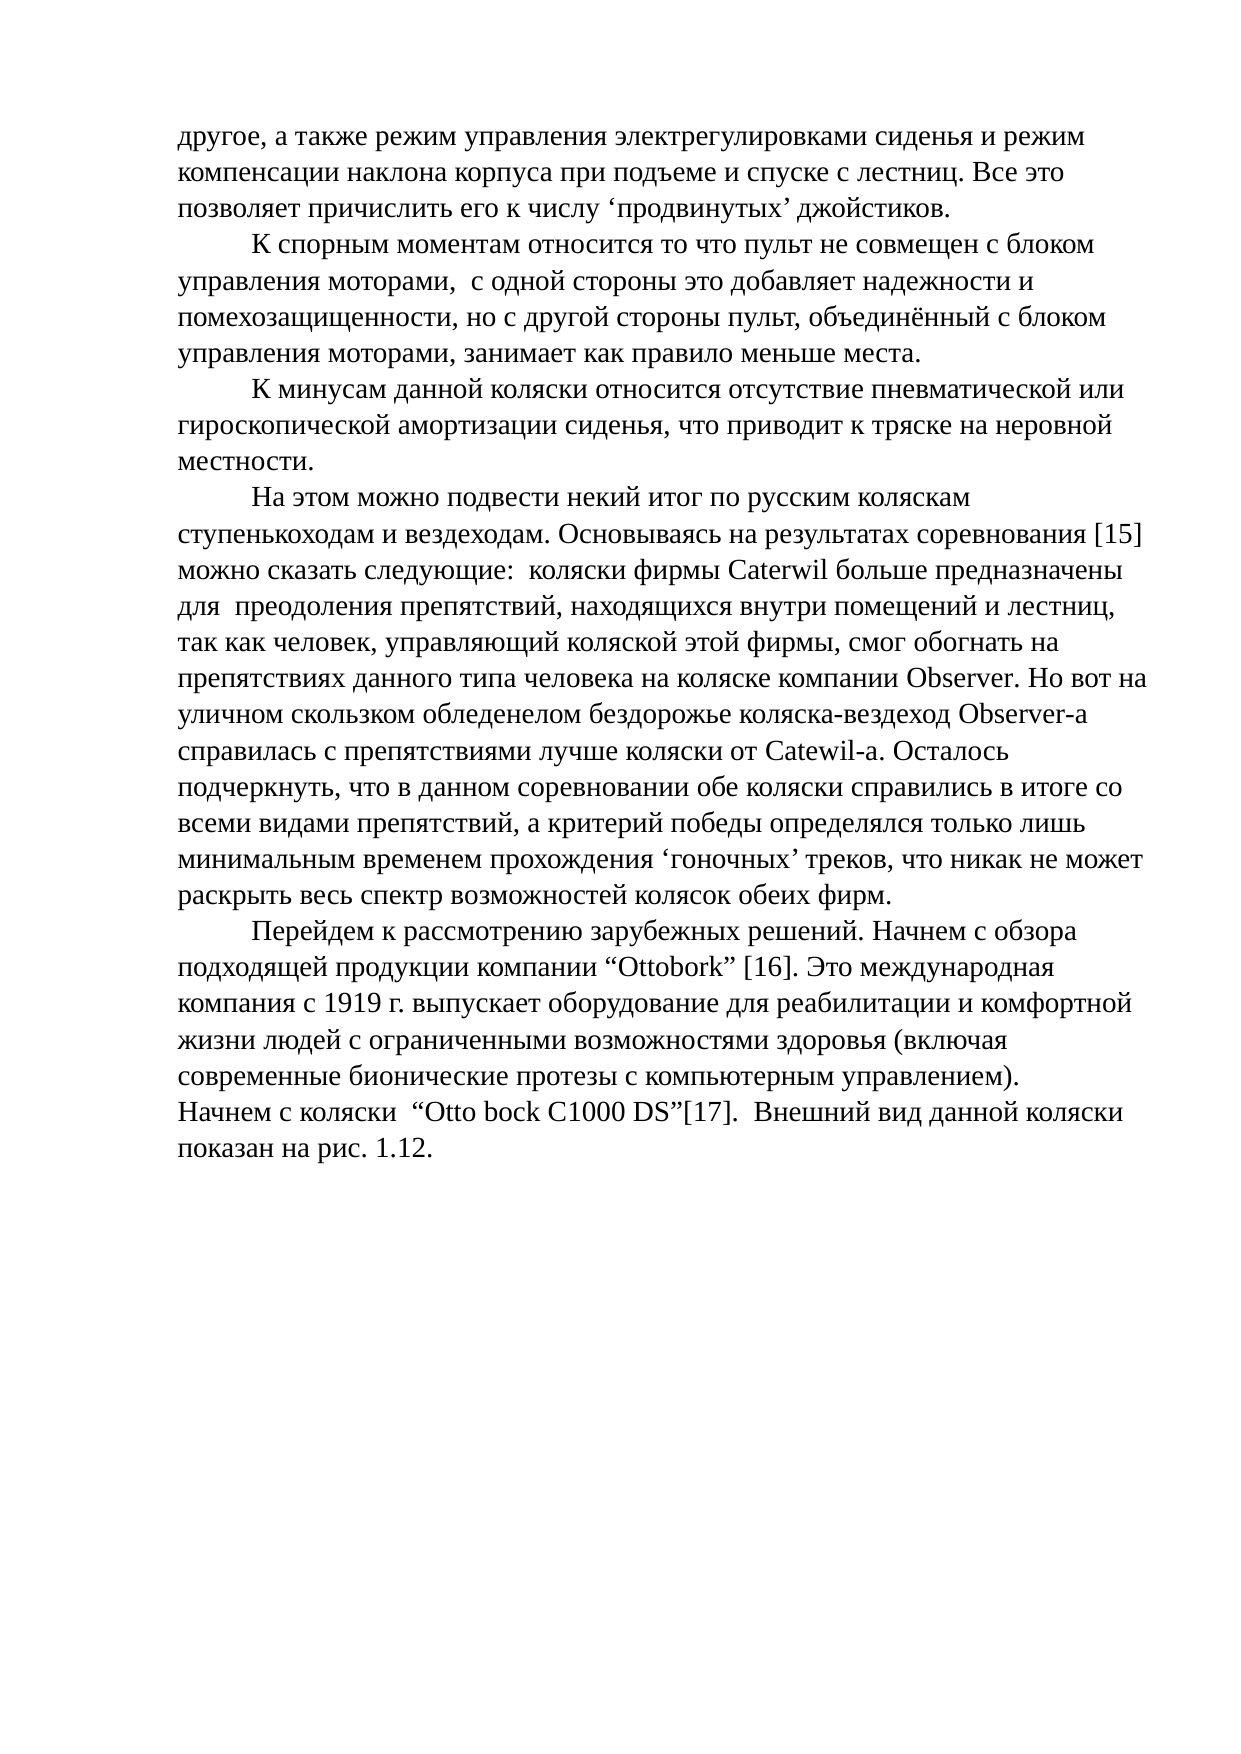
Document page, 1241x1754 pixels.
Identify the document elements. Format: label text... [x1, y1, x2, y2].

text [177, 118, 1152, 224]
text К минусам данной коляски относится отсутствие пневматической или гироскопической амортизации сиденья, что приводит к тряске на неровной местности. [177, 371, 1152, 477]
text Начнем с коляски “Otto bock C1000 DS”[17]. Внешний вид данной коляски показан на рис. 1.12. [177, 1094, 1152, 1164]
text На этом можно подвести некий итог по русским коляскам ступенькоходам и вездеходам. Основываясь на результатах соревнования [15] можно сказать следующие: коляски фирмы Caterwil больше предназначены для преодоления препятствий, находящихся внутри помещений и лестниц, так как человек, управляющий коляской этой фирмы, смог обогнать на препятствиях данного типа человека на коляске компании Observer. Но вот на уличном скользком обледенелом бездорожье коляска-вездеход Observer-а справилась с препятствиями лучше коляски от Catewil-а. Осталось подчеркнуть, что в данном соревновании обе коляски справились в итоге со всеми видами препятствий, а критерий победы определялся только лишь минимальным временем прохождения ‘гоночных’ треков, что никак не может раскрыть весь спектр возможностей колясок обеих фирм. [177, 479, 1152, 911]
text Перейдем к рассмотрению зарубежных решений. Начнем с обзора [251, 913, 1152, 947]
text подходящей продукции компании “Ottobork” [16]. Это международная компания с 1919 г. выпускает оборудование для реабилитации и комфортной жизни людей с ограниченными возможностями здоровья (включая современные бионические протезы с компьютерным управлением). [177, 949, 1152, 1091]
text К спорным моментам относится то что пульт не совмещен с блоком управления моторами, с одной стороны это добавляет надежности и помехозащищенности, но с другой стороны пульт, объединённый с блоком управления моторами, занимает как правило меньше места. [177, 227, 1152, 368]
